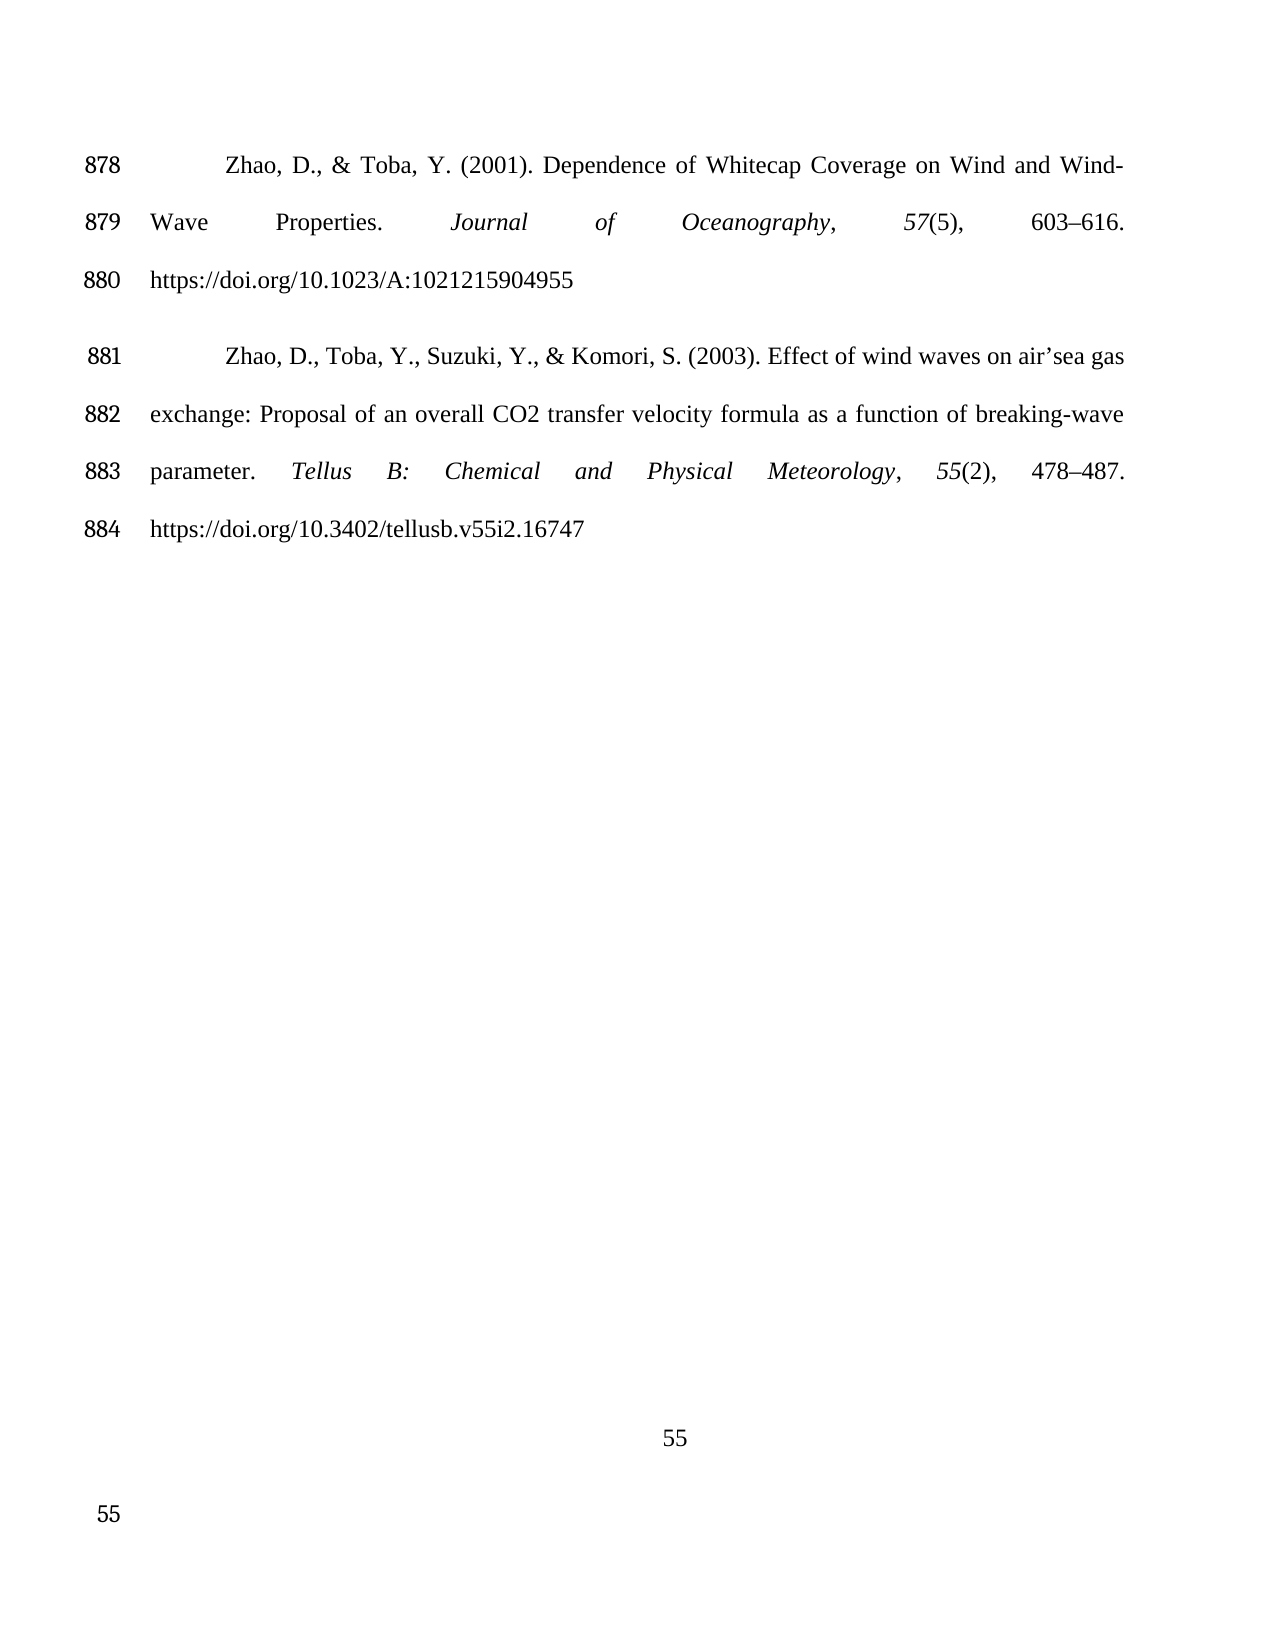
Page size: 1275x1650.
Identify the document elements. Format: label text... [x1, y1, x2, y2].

text Zhao, D., Toba, Y., Suzuki, Y., & Komori, S. (2003). Effect of wind waves on air’sea gas exchange: Proposal of an overall CO2 transfer velocity formula as a function of breaking-wave parameter. Tellus B: Chemical and Physical Meteorology, 55(2), 478–487. https://doi.org/10.3402/tellusb.v55i2.16747 [150, 341, 1125, 542]
text Zhao, D., & Toba, Y. (2001). Dependence of Whitecap Coverage on Wind and Wind-Wave Properties. Journal of Oceanography, 57(5), 603–616. https://doi.org/10.1023/A:1021215904955 [150, 150, 1125, 294]
